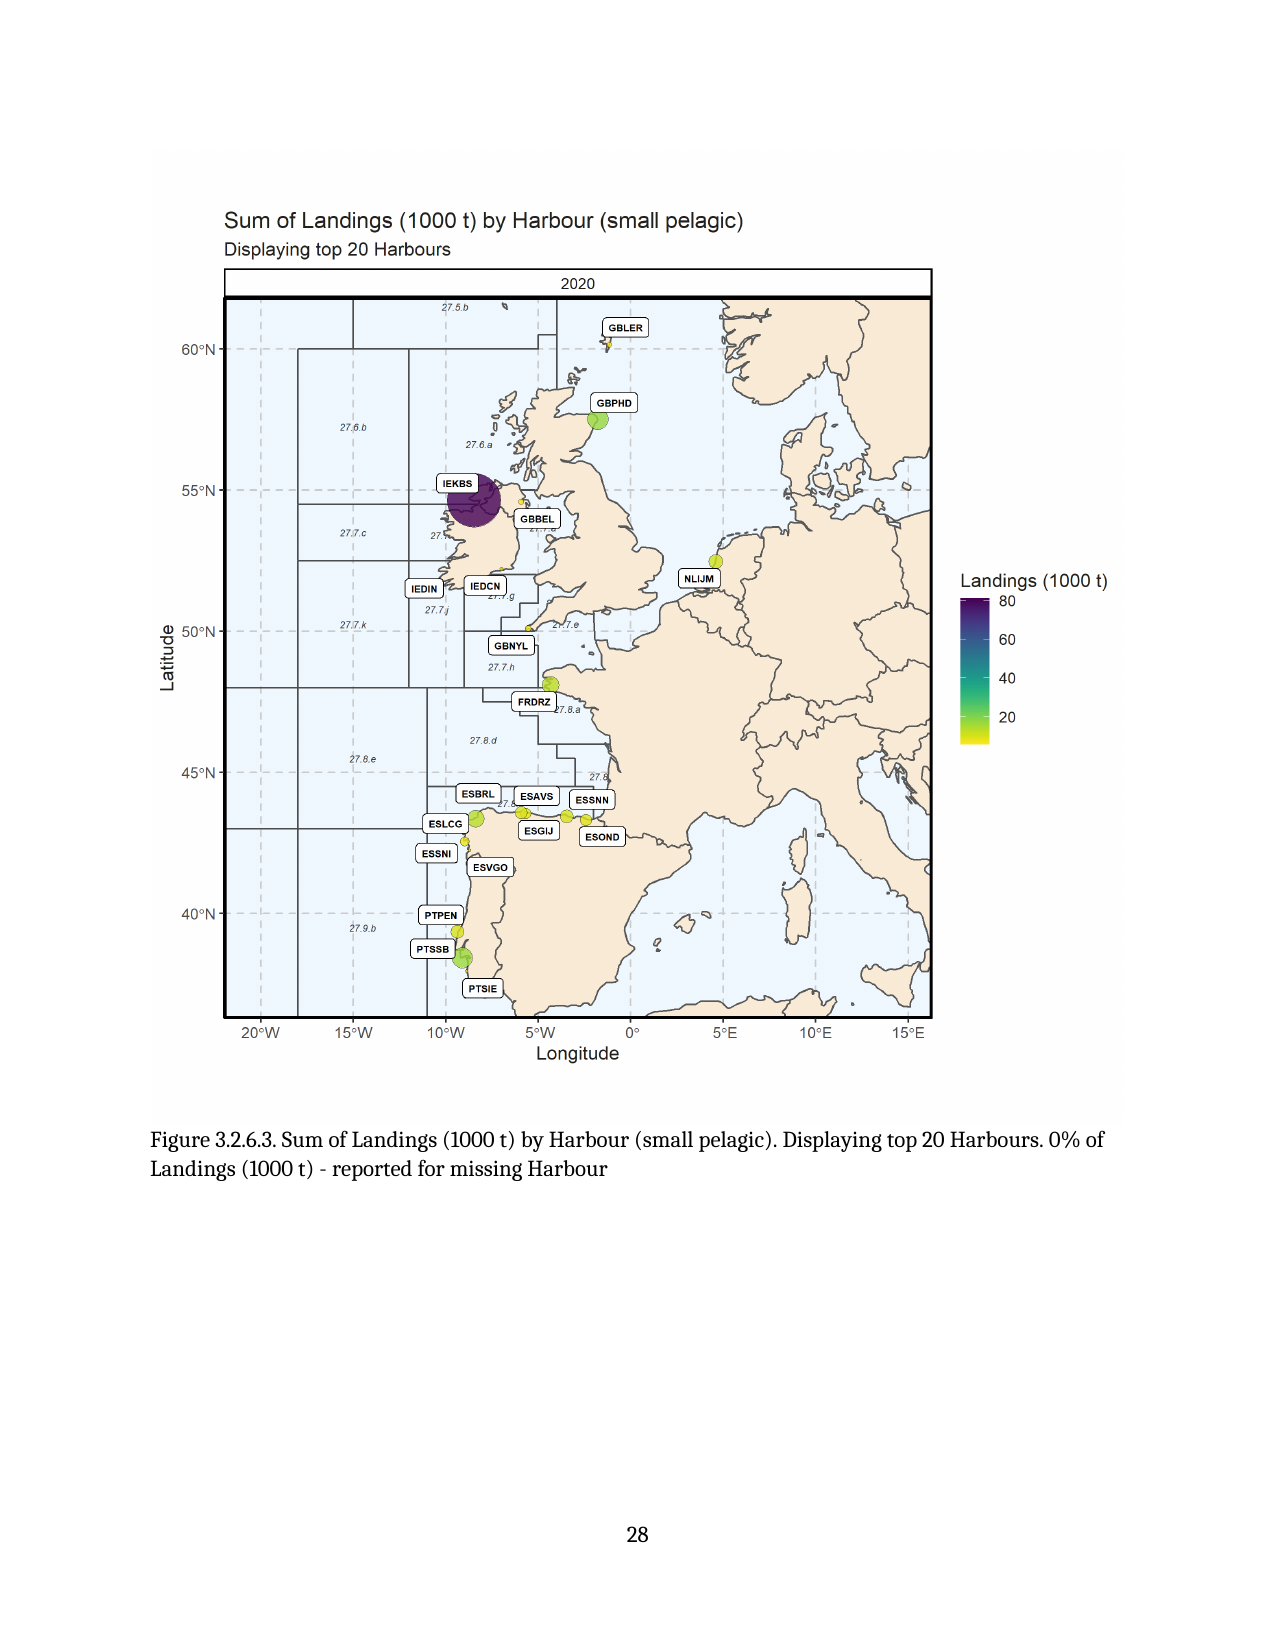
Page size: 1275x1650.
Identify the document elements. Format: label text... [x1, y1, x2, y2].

text Figure 3.2.6.3. Sum of Landings (1000 t) by Harbour (small pelagic). Displaying top 20 Harbours. 0% of Landings (1000 t) - reported for missing Harbour [150, 1125, 1125, 1182]
picture [150, 150, 1125, 1125]
